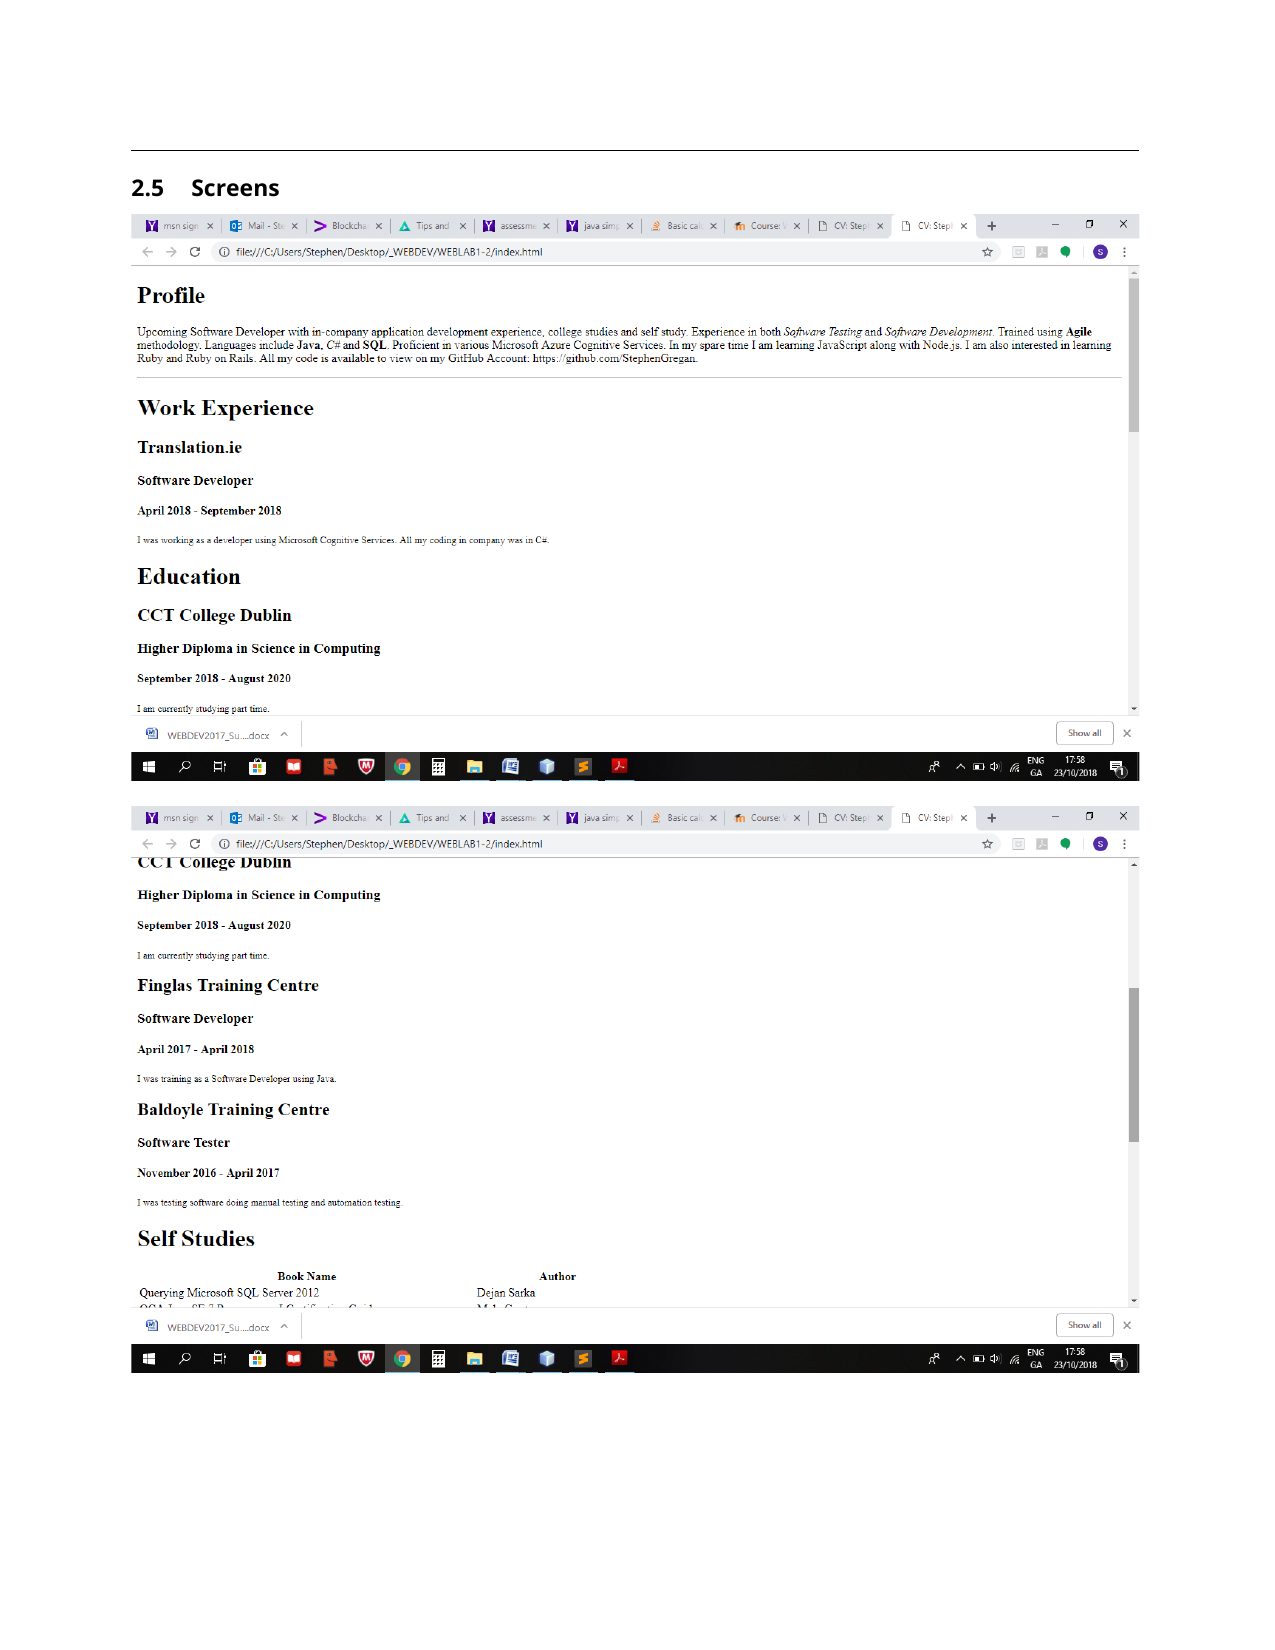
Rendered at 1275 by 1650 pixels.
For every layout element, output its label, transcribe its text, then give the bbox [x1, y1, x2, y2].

picture [131, 214, 1140, 781]
subtitle Screens [131, 151, 1139, 203]
picture [131, 806, 1140, 1373]
